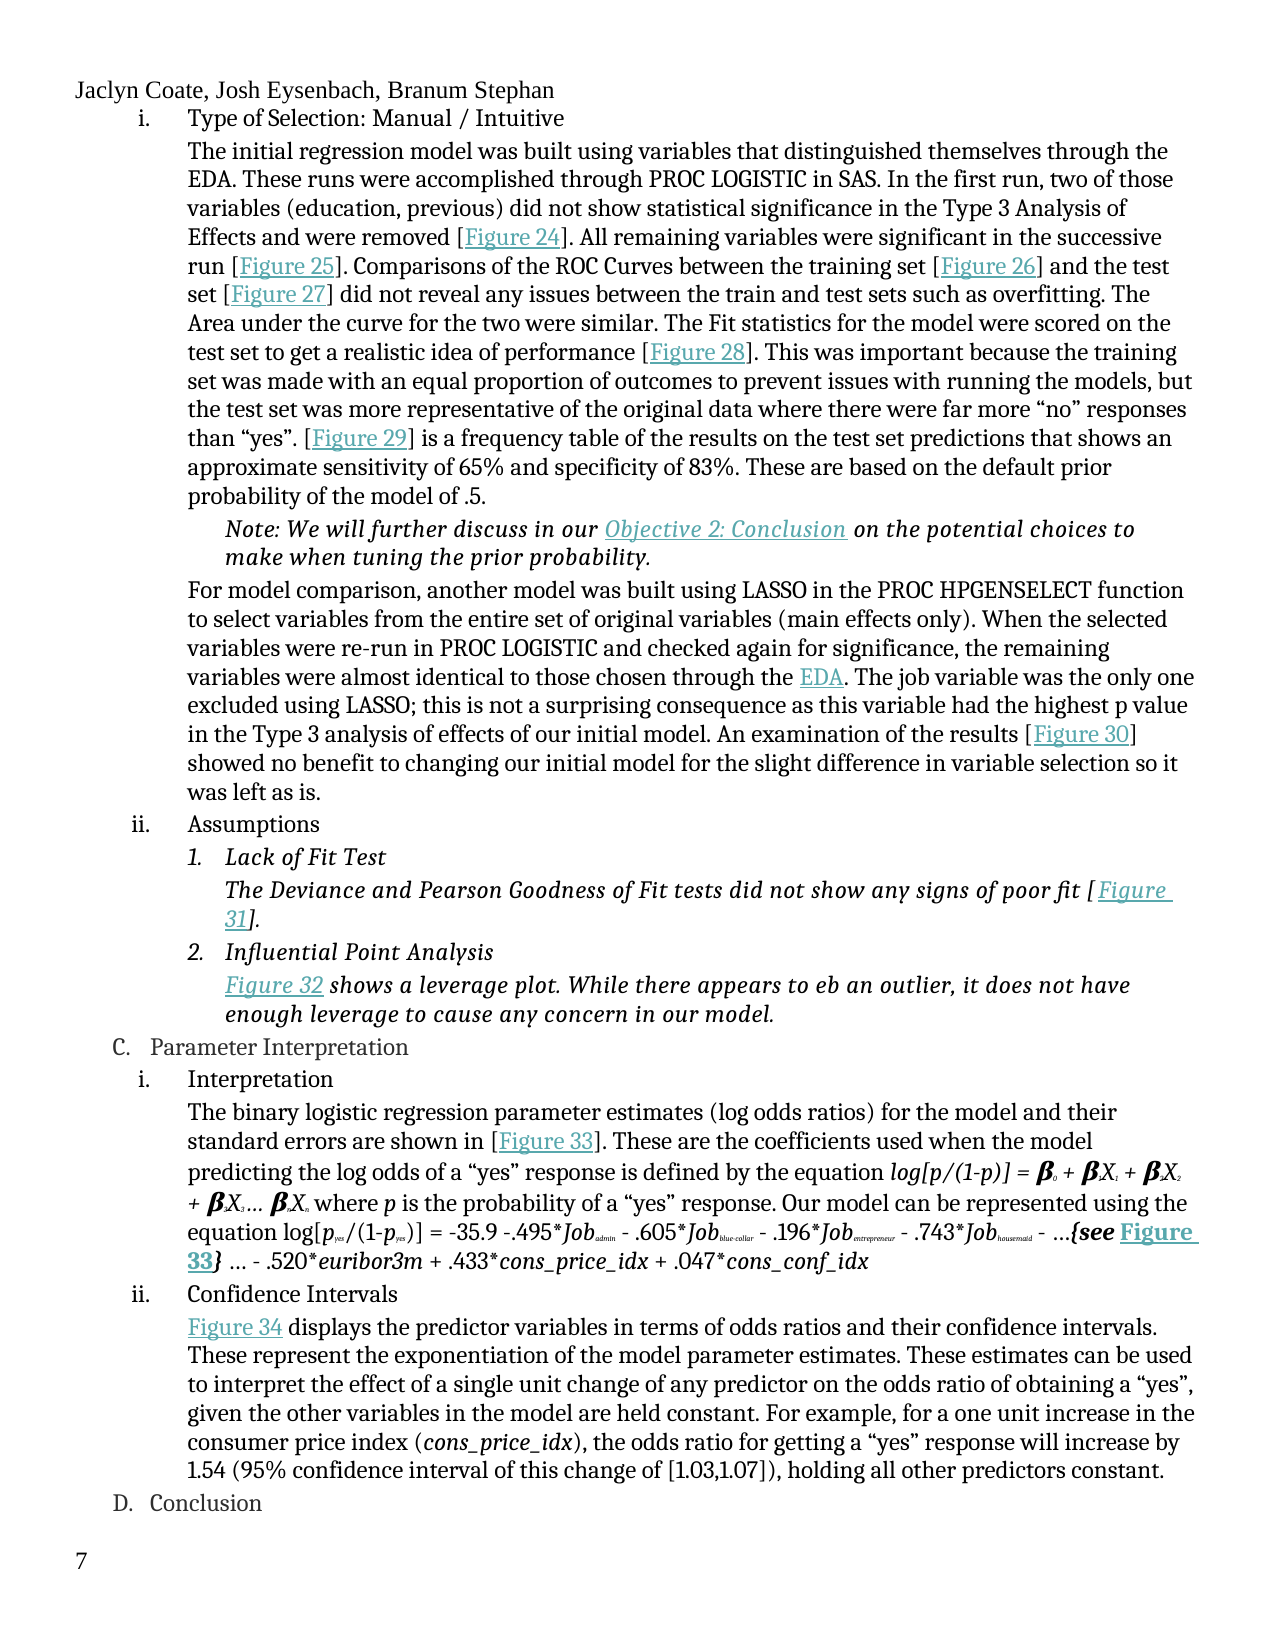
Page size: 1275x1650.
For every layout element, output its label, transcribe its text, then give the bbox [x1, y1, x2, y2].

subtitle Interpretation [150, 1065, 1200, 1094]
subtitle The binary logistic regression parameter estimates (log odds ratios) for the model and their standard errors are shown in [Figure 33]. These are the coefficients used when the model predicting the log odds of a “yes” response is defined by the equation log[p/(1-p)] = 𝛃0 + 𝛃1X1 + 𝛃2X2 + 𝛃3X3 … 𝛃nXn where p is the probability of a “yes” response. Our model can be represented using the equation log[pyes/(1-pyes)] = -35.9 -.495*Jobadmin - .605*Jobblue-collar - .196*Jobentrepreneur - .743*Jobhousemaid - …{see Figure 33} … - .520*euribor3m + .433*cons_price_idx + .047*cons_conf_idx [187, 1098, 1200, 1275]
subtitle Parameter Interpretation [112, 1032, 1200, 1061]
subtitle Figure 32 shows a leverage plot. While there appears to eb an outlier, it does not have enough leverage to cause any concern in our model. [225, 971, 1200, 1028]
subtitle Confidence Intervals [150, 1279, 1200, 1308]
subtitle Figure 34 displays the predictor variables in terms of odds ratios and their confidence intervals. These represent the exponentiation of the model parameter estimates. These estimates can be used to interpret the effect of a single unit change of any predictor on the odds ratio of obtaining a “yes”, given the other variables in the model are held constant. For example, for a one unit increase in the consumer price index (cons_price_idx), the odds ratio for getting a “yes” response will increase by 1.54 (95% confidence interval of this change of [1.03,1.07]), holding all other predictors constant. [187, 1312, 1200, 1485]
subtitle Type of Selection: Manual / Intuitive [150, 104, 1200, 132]
subtitle The Deviance and Pearson Goodness of Fit tests did not show any signs of poor fit [Figure 31]. [225, 876, 1200, 934]
subtitle Conclusion [112, 1489, 1200, 1518]
subtitle Influential Point Analysis [187, 938, 1200, 967]
subtitle Lack of Fit Test [187, 843, 1200, 872]
subtitle For model comparison, another model was built using LASSO in the PROC HPGENSELECT function to select variables from the entire set of original variables (main effects only). When the selected variables were re-run in PROC LOGISTIC and checked again for significance, the remaining variables were almost identical to those chosen through the EDA. The job variable was the only one excluded using LASSO; this is not a surprising consequence as this variable had the highest p value in the Type 3 analysis of effects of our initial model. An examination of the results [Figure 30] showed no benefit to changing our initial model for the slight difference in variable selection so it was left as is. [187, 576, 1200, 806]
subtitle Note: We will further discuss in our Objective 2: Conclusion on the potential choices to make when tuning the prior probability. [225, 514, 1200, 572]
subtitle Assumptions [150, 810, 1200, 839]
subtitle The initial regression model was built using variables that distinguished themselves through the EDA. These runs were accomplished through PROC LOGISTIC in SAS. In the first run, two of those variables (education, previous) did not show statistical significance in the Type 3 Analysis of Effects and were removed [Figure 24]. All remaining variables were significant in the successive run [Figure 25]. Comparisons of the ROC Curves between the training set [Figure 26] and the test set [Figure 27] did not reveal any issues between the train and test sets such as overfitting. The Area under the curve for the two were similar. The Fit statistics for the model were scored on the test set to get a realistic idea of performance [Figure 28]. This was important because the training set was made with an equal proportion of outcomes to prevent issues with running the models, but the test set was more representative of the original data where there were far more “no” responses than “yes”. [Figure 29] is a frequency table of the results on the test set predictions that shows an approximate sensitivity of 65% and specificity of 83%. These are based on the default prior probability of the model of .5. [187, 137, 1200, 510]
